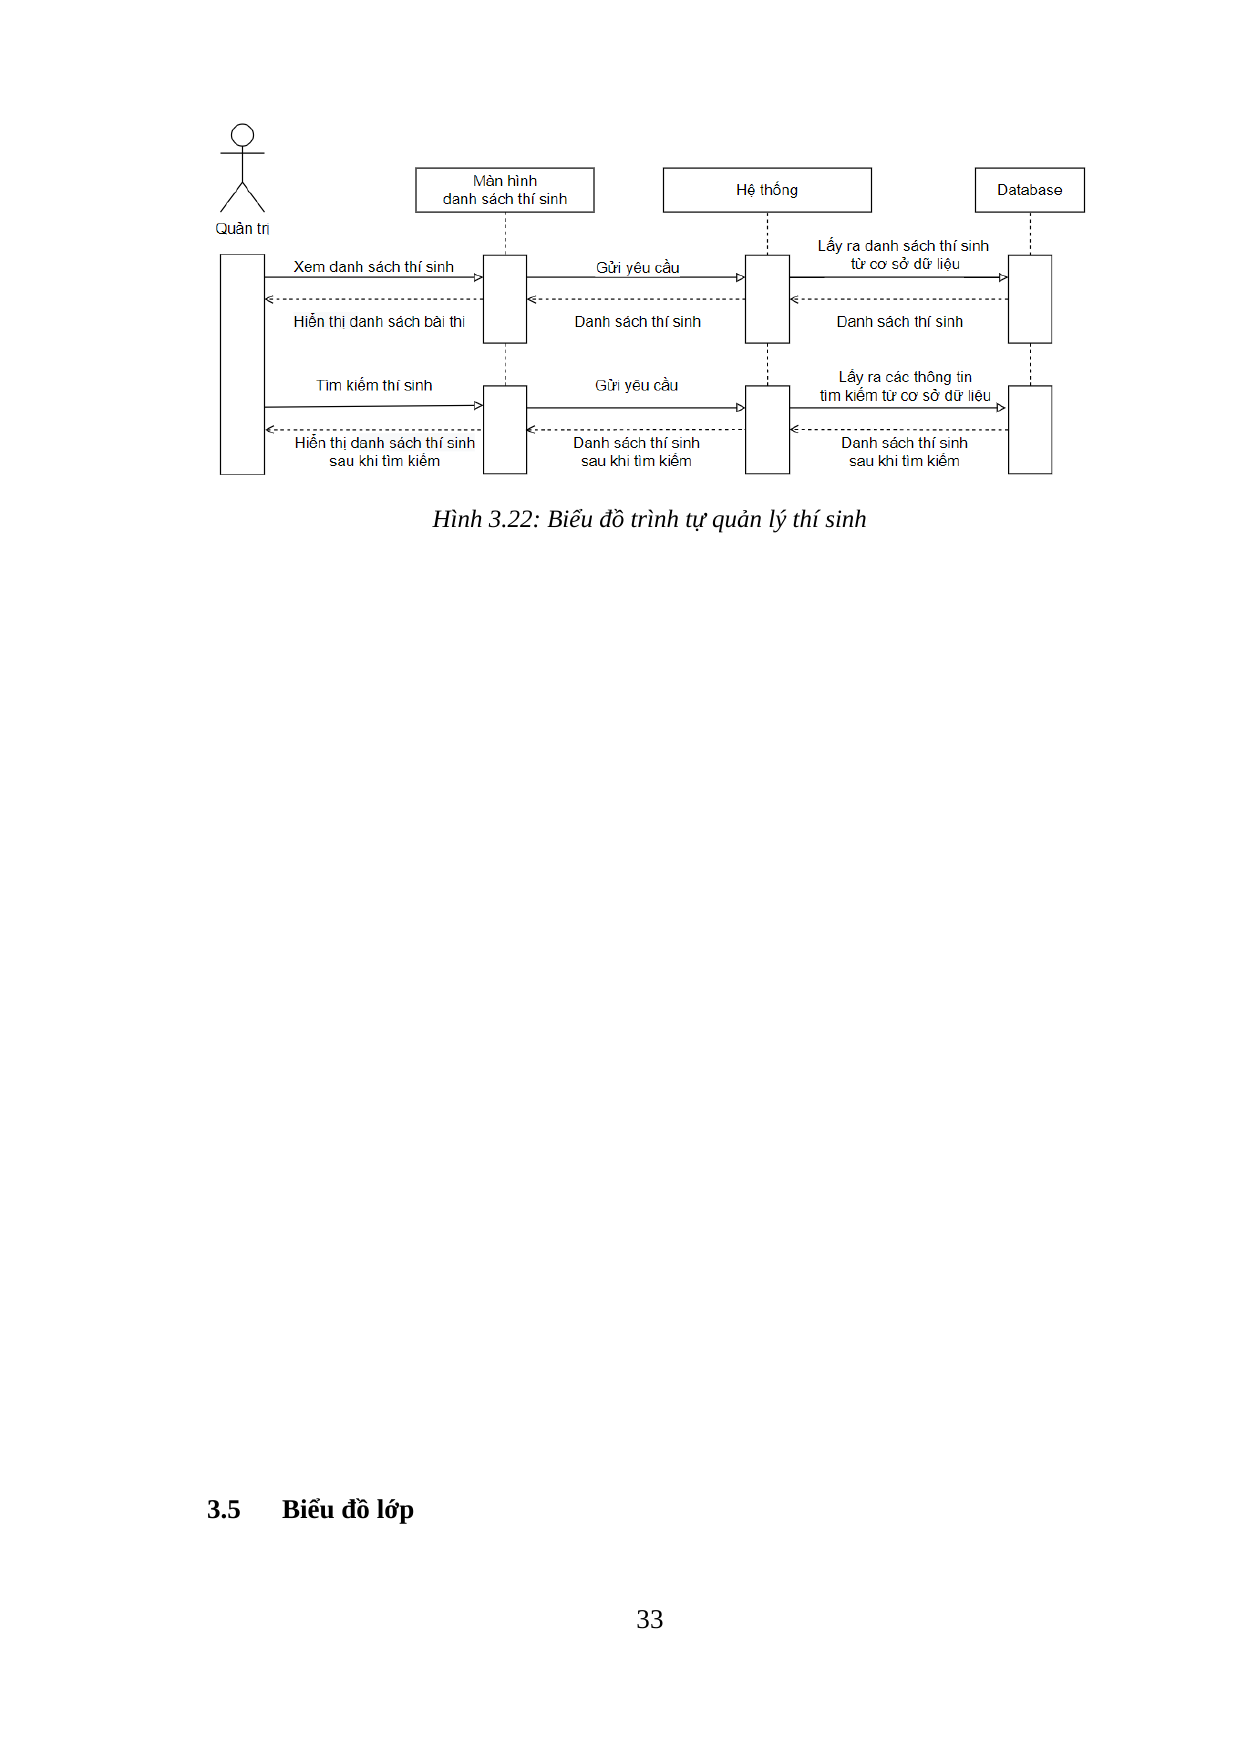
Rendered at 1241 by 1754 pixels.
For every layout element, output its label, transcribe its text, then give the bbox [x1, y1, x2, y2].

text Hình 3.22: Biểu đồ trình tự quản lý thí sinh [207, 504, 1092, 532]
list Biểu đồ lớp [207, 1494, 1092, 1525]
picture [206, 119, 1093, 485]
